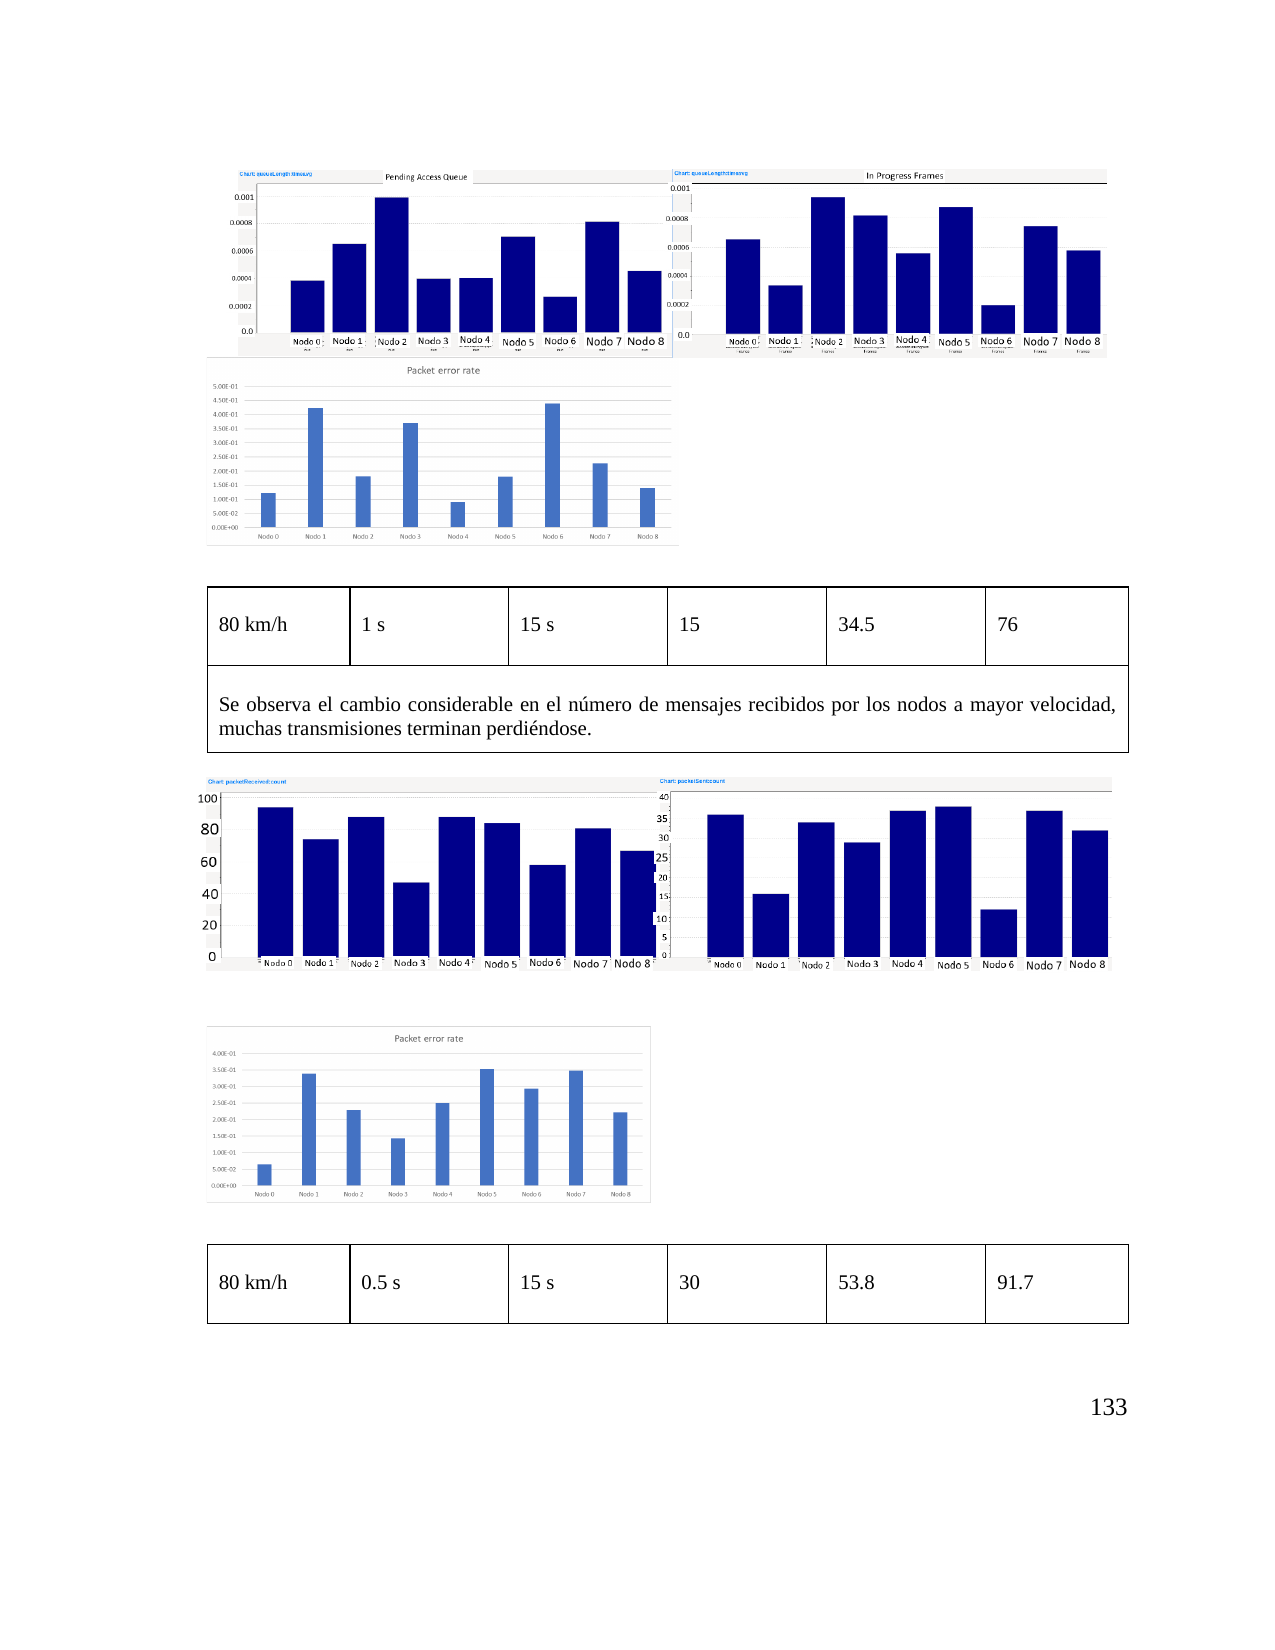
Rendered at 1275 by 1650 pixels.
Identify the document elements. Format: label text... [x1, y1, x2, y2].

table_cell Se observa el cambio considerable en el número de mensajes recibidos por los nodos a mayor velocidad, muchas transmisiones terminan perdiéndose. [208, 666, 1128, 752]
table_header 80 km/h [208, 1245, 349, 1323]
table_header 0.5 s [351, 1245, 508, 1323]
table_header 91.7 [986, 1245, 1128, 1323]
table_header 53.8 [827, 1245, 985, 1323]
picture [206, 169, 1107, 546]
table_header 80 km/h [208, 588, 349, 665]
table_header 76 [986, 588, 1128, 665]
table_header 34.5 [827, 588, 985, 665]
table_header 15 s [509, 588, 667, 665]
picture [194, 777, 1112, 973]
table_header 15 s [509, 1245, 667, 1323]
table_header 15 [668, 588, 826, 665]
table_header 30 [668, 1245, 826, 1323]
picture [206, 1026, 651, 1203]
table_header 1 s [351, 588, 508, 665]
